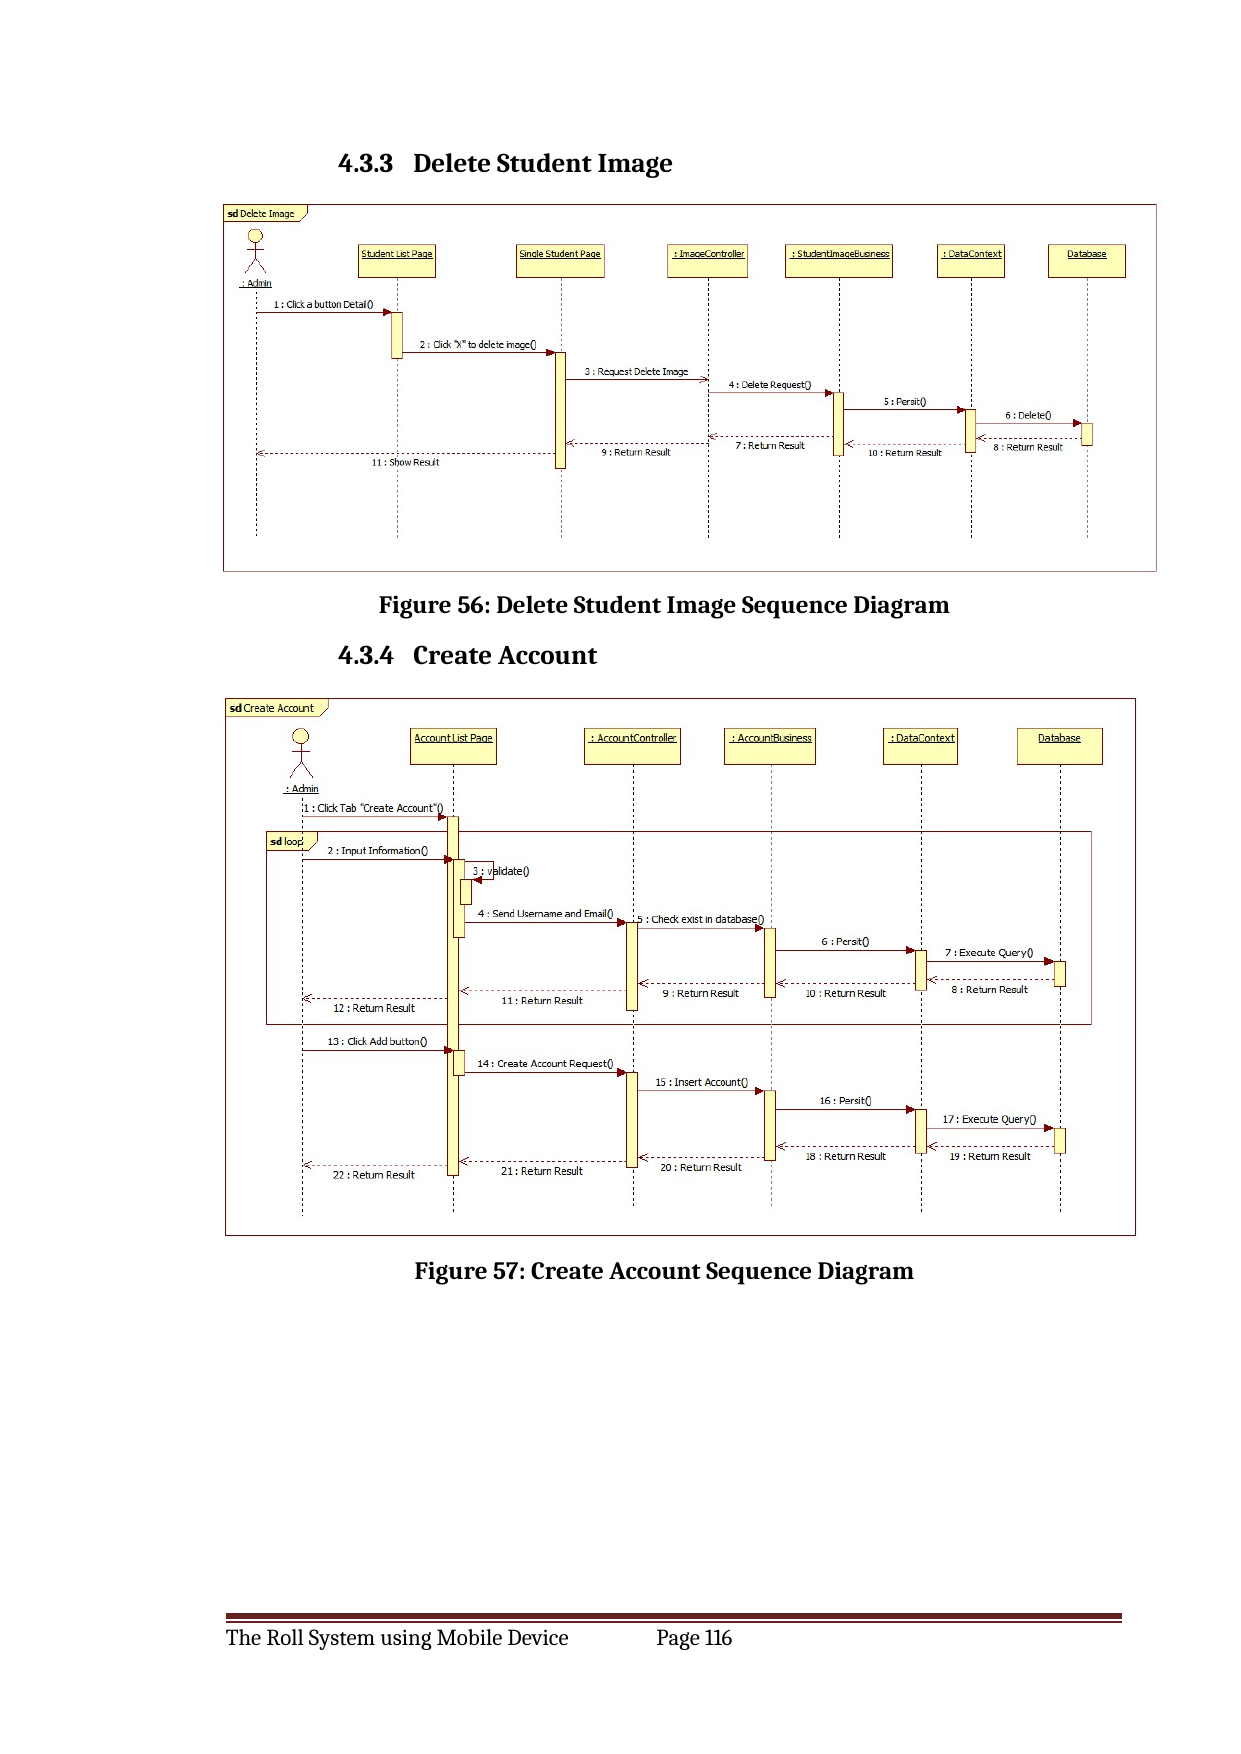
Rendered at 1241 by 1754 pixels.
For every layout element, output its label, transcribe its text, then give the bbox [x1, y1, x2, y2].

text Figure 56: Delete Student Image Sequence Diagram [207, 591, 1122, 619]
subtitle Create Account [338, 640, 1122, 671]
picture [206, 679, 1153, 1253]
text Figure 57: Create Account Sequence Diagram [207, 1257, 1122, 1285]
picture [206, 187, 1172, 587]
subtitle Delete Student Image [338, 148, 1122, 179]
